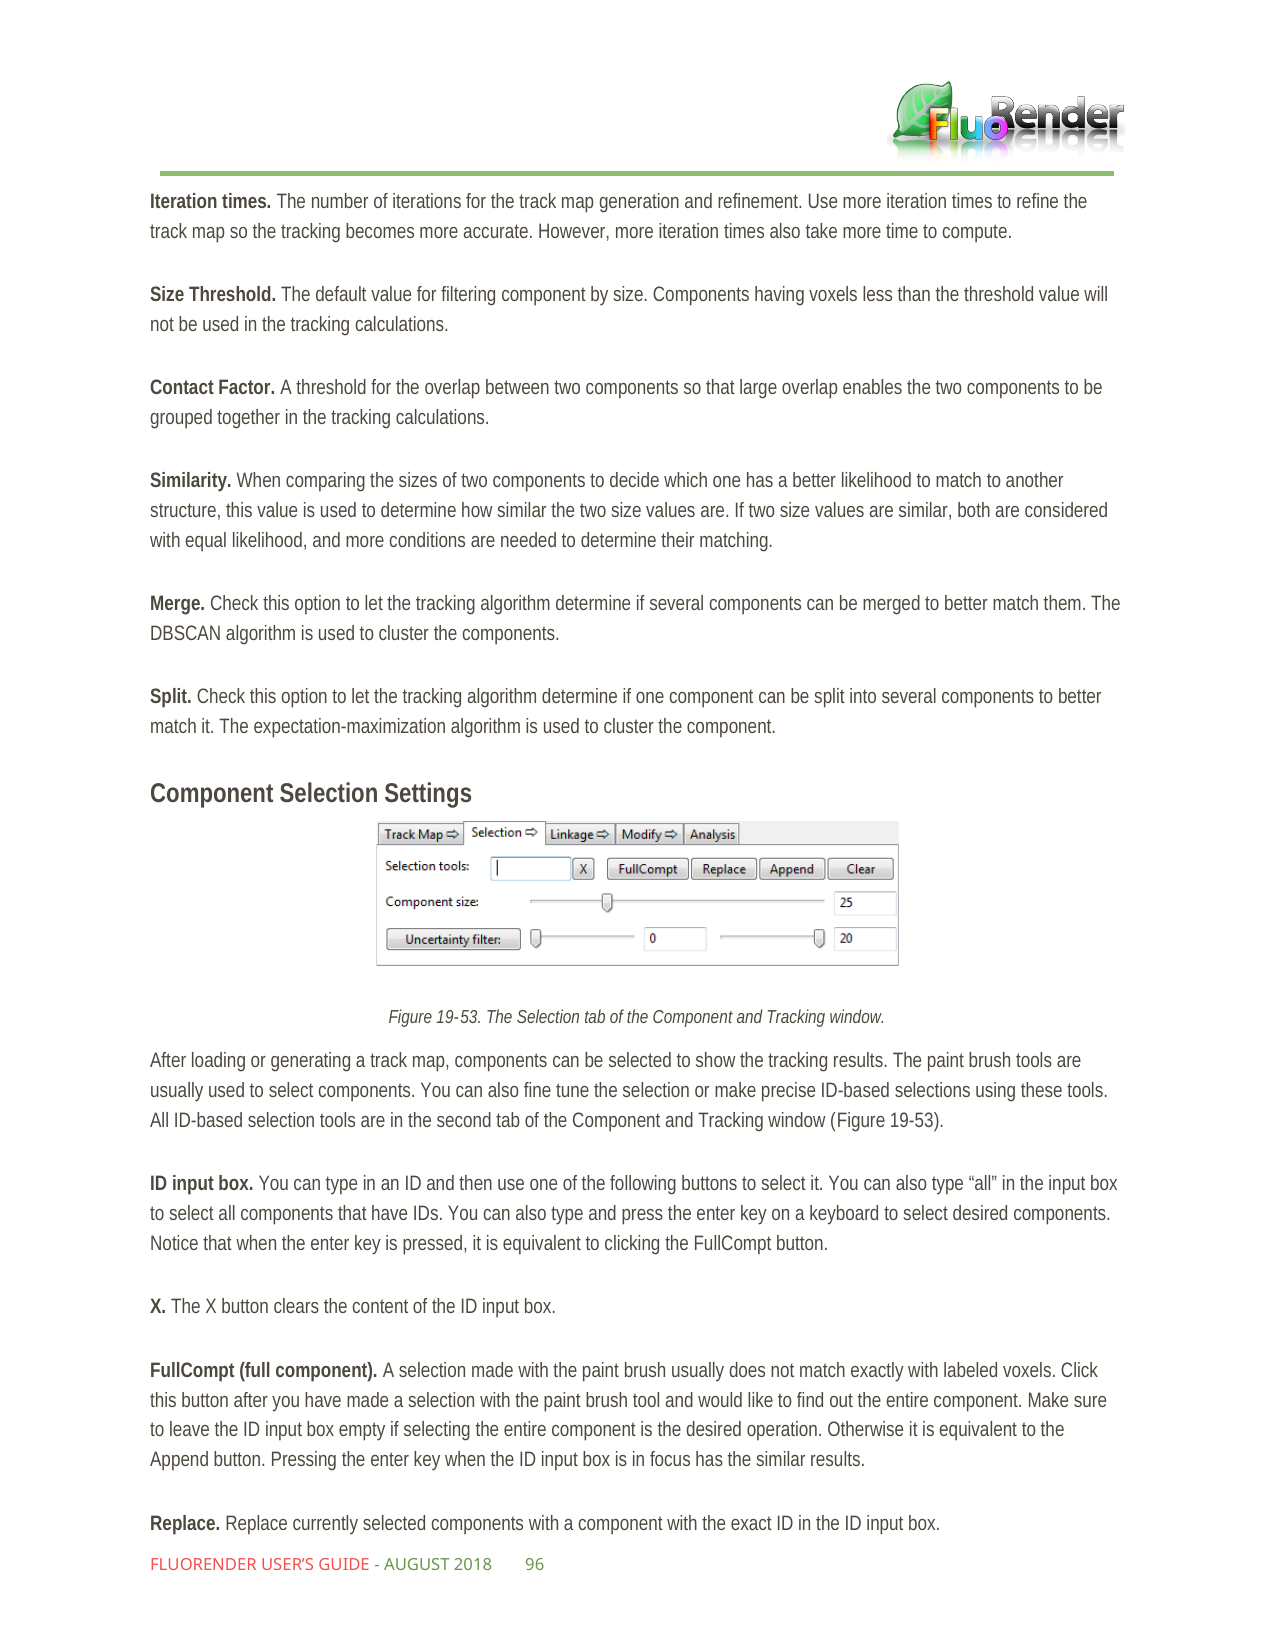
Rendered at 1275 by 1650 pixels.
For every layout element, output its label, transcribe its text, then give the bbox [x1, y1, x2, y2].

picture [887, 75, 1125, 165]
text Replace. Replace currently selected components with a component with the exact ID in the ID input box. [150, 1511, 1125, 1534]
text Contact Factor. A threshold for the overlap between two components so that large overlap enables the two components to be grouped together in the tracking calculations. [150, 375, 1125, 429]
text X. The X button clears the content of the ID input box. [150, 1294, 1125, 1318]
text Merge. Check this option to let the tracking algorithm determine if several components can be merged to better match them. The DBSCAN algorithm is used to cluster the components. [150, 591, 1125, 645]
text Iteration times. The number of iterations for the track map generation and refinement. Use more iteration times to refine the track map so the tracking becomes more accurate. However, more iteration times also take more time to compute. [150, 189, 1125, 243]
subtitle Component Selection Settings [150, 778, 1125, 809]
text FullCompt (full component). A selection made with the paint brush usually does not match exactly with labeled voxels. Click this button after you have made a selection with the paint brush tool and would like to find out the entire component. Make sure to leave the ID input box empty if selecting the entire component is the desired operation. Otherwise it is equivalent to the Append button. Pressing the enter key when the ID input box is in focus has the similar results. [150, 1358, 1125, 1471]
picture [376, 821, 899, 967]
text Similarity. When comparing the sizes of two components to decide which one has a better likelihood to match to another structure, this value is used to determine how similar the two size values are. If two size values are similar, both are considered with equal likelihood, and more conditions are needed to determine their matching. [150, 468, 1125, 552]
text Size Threshold. The default value for filtering component by size. Components having voxels less than the threshold value will not be used in the tracking calculations. [150, 282, 1125, 336]
text Split. Check this option to let the tracking algorithm determine if one component can be split into several components to better match it. The expectation-maximization algorithm is used to cluster the component. [150, 684, 1125, 738]
text ID input box. You can type in an ID and then use one of the following buttons to select it. You can also type “all” in the input box to select all components that have IDs. You can also type and press the enter key on a keyboard to select desired components. Notice that when the enter key is pressed, it is equivalent to clicking the FullCompt button. [150, 1171, 1125, 1255]
